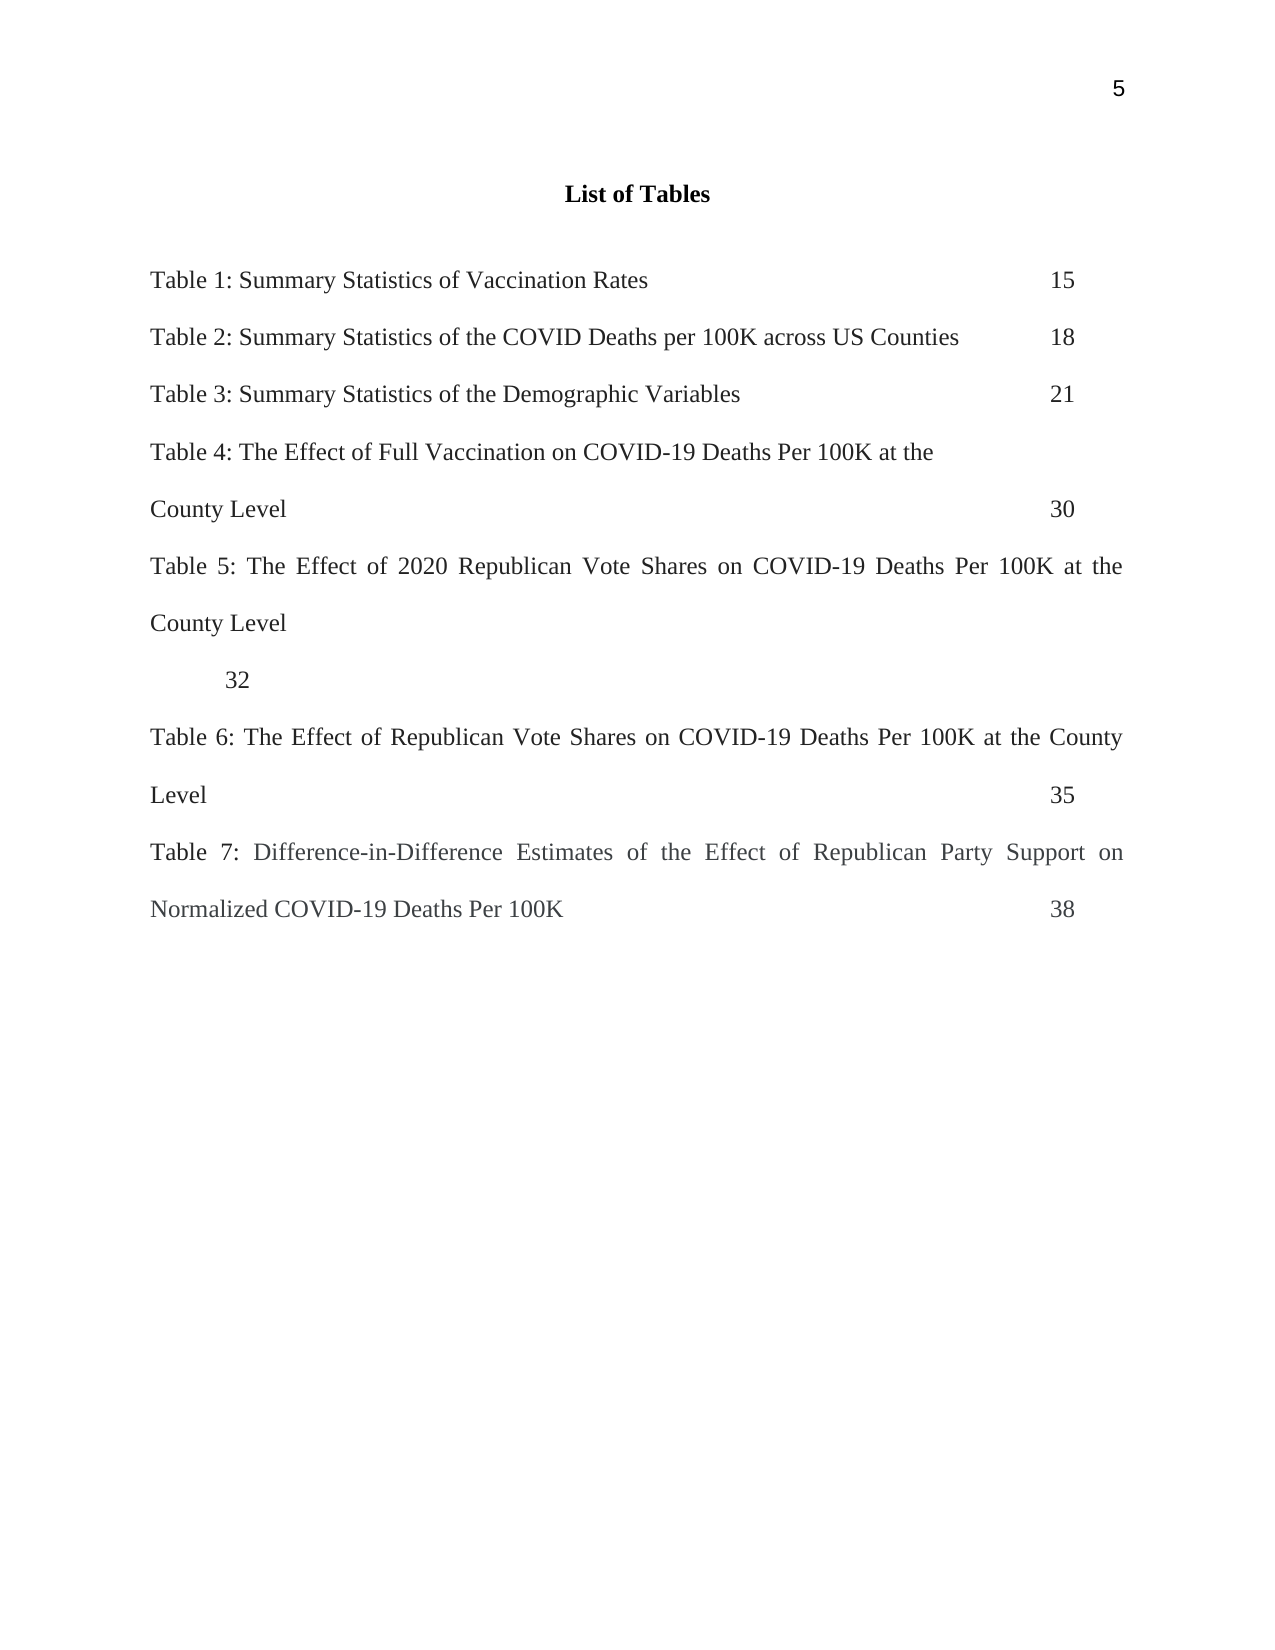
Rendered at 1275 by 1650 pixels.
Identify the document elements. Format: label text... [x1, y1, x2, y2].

text Table 2: Summary Statistics of the COVID Deaths per 100K across US Counties 18 [150, 322, 1125, 351]
text Table 4: The Effect of Full Vaccination on COVID-19 Deaths Per 100K at the [150, 437, 1125, 465]
text Table 1: Summary Statistics of Vaccination Rates 15 [150, 265, 1125, 294]
text Table 7: Difference-in-Difference Estimates of the Effect of Republican Party Support on Normalized COVID-19 Deaths Per 100K 38 [150, 837, 1125, 923]
text County Level 30 [150, 494, 1125, 522]
text Table 5: The Effect of 2020 Republican Vote Shares on COVID-19 Deaths Per 100K at the County Level 32 [150, 551, 1125, 694]
text Table 3: Summary Statistics of the Demographic Variables 21 [150, 379, 1125, 408]
text Table 6: The Effect of Republican Vote Shares on COVID-19 Deaths Per 100K at the County Level 35 [150, 722, 1125, 808]
text List of Tables [150, 179, 1125, 207]
